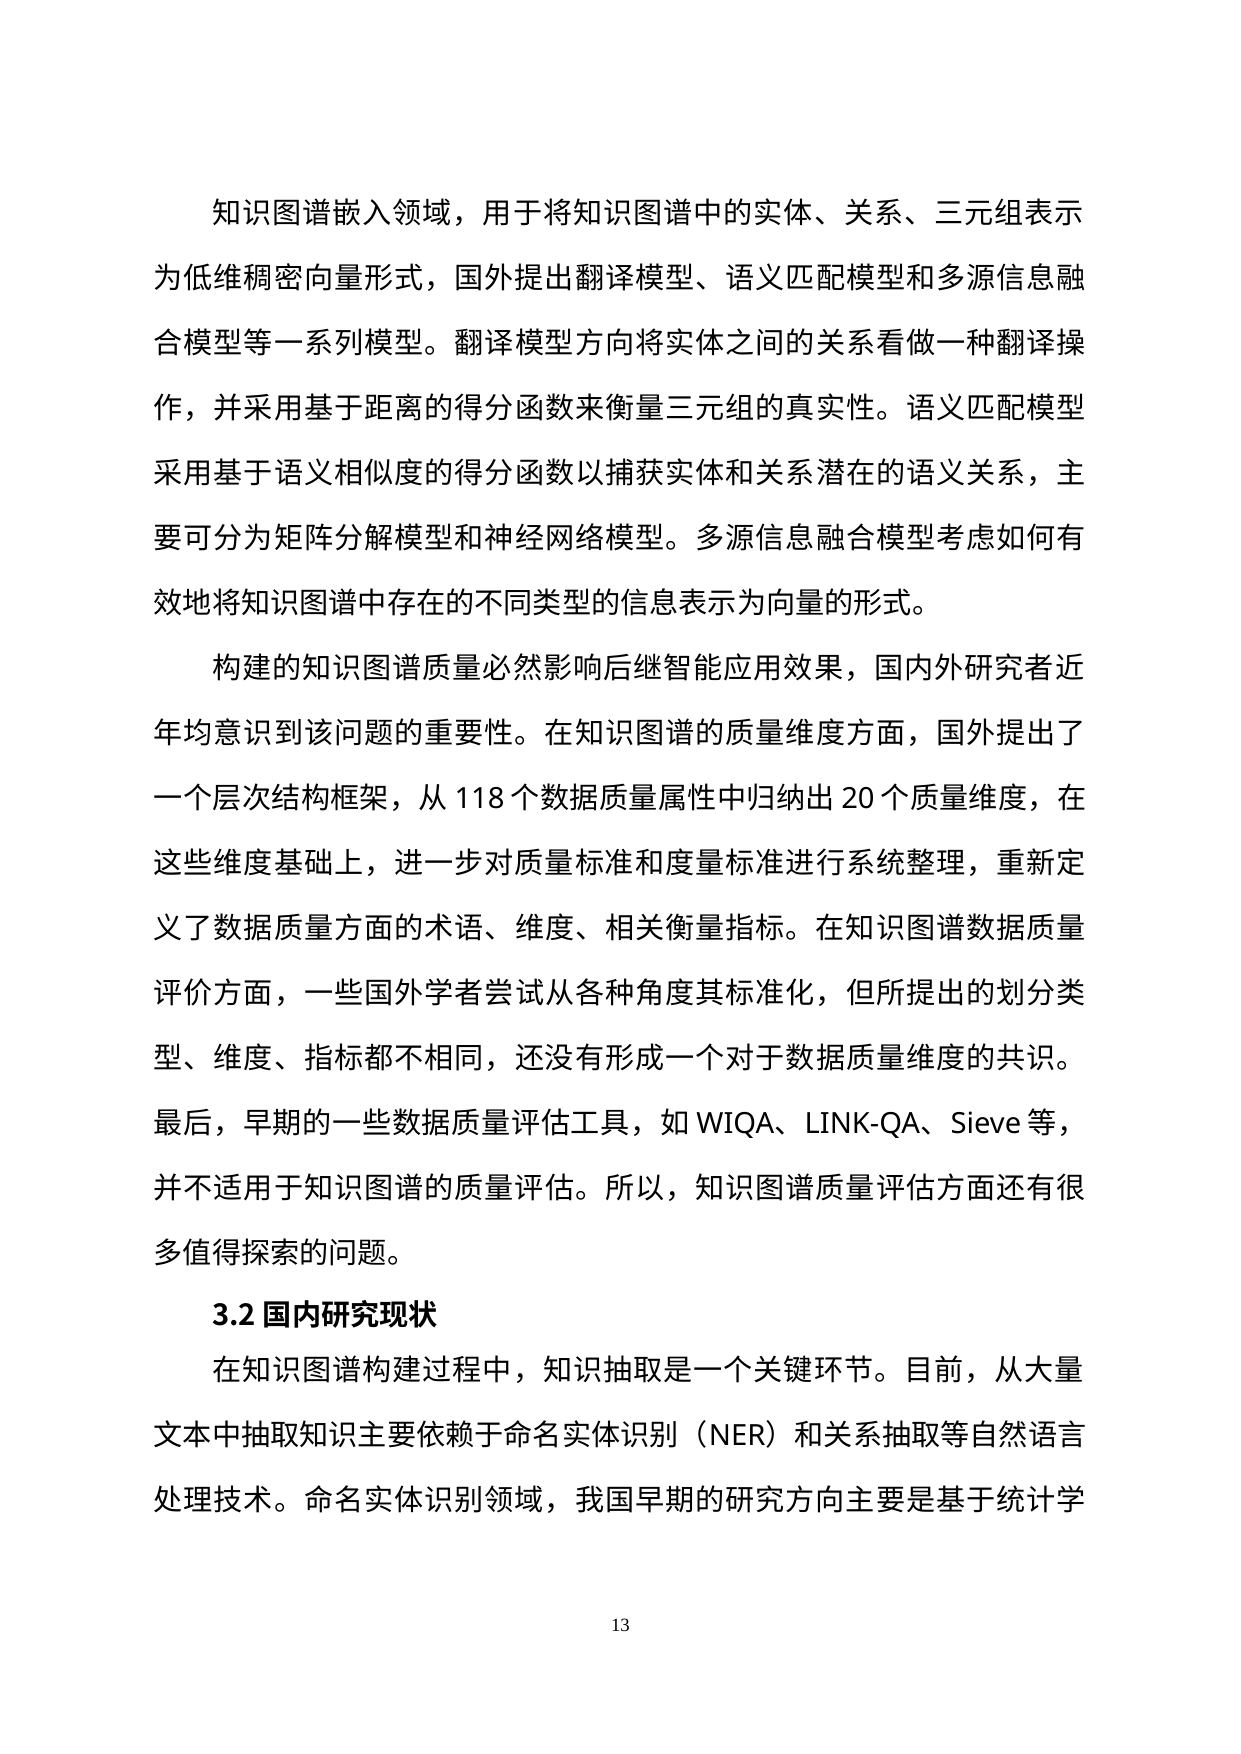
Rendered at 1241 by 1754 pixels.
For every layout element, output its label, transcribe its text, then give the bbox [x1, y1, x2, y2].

text 3.2 国内研究现状 [153, 1283, 1087, 1335]
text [153, 1335, 1087, 1530]
text 知识图谱嵌入领域，用于将知识图谱中的实体、关系、三元组表示为低维稠密向量形式，国外提出翻译模型、语义匹配模型和多源信息融合模型等一系列模型。翻译模型方向将实体之间的关系看做一种翻译操作，并采用基于距离的得分函数来衡量三元组的真实性。语义匹配模型采用基于语义相似度的得分函数以捕获实体和关系潜在的语义关系，主要可分为矩阵分解模型和神经网络模型。多源信息融合模型考虑如何有效地将知识图谱中存在的不同类型的信息表示为向量的形式。 [153, 178, 1087, 633]
text 构建的知识图谱质量必然影响后继智能应用效果，国内外研究者近年均意识到该问题的重要性。在知识图谱的质量维度方面，国外提出了一个层次结构框架，从118个数据质量属性中归纳出20个质量维度，在这些维度基础上，进一步对质量标准和度量标准进行系统整理，重新定义了数据质量方面的术语、维度、相关衡量指标。在知识图谱数据质量评价方面，一些国外学者尝试从各种角度其标准化，但所提出的划分类型、维度、指标都不相同，还没有形成一个对于数据质量维度的共识。最后，早期的一些数据质量评估工具，如WIQA、LINK-QA、Sieve等，并不适用于知识图谱的质量评估。所以，知识图谱质量评估方面还有很多值得探索的问题。 [153, 633, 1087, 1283]
